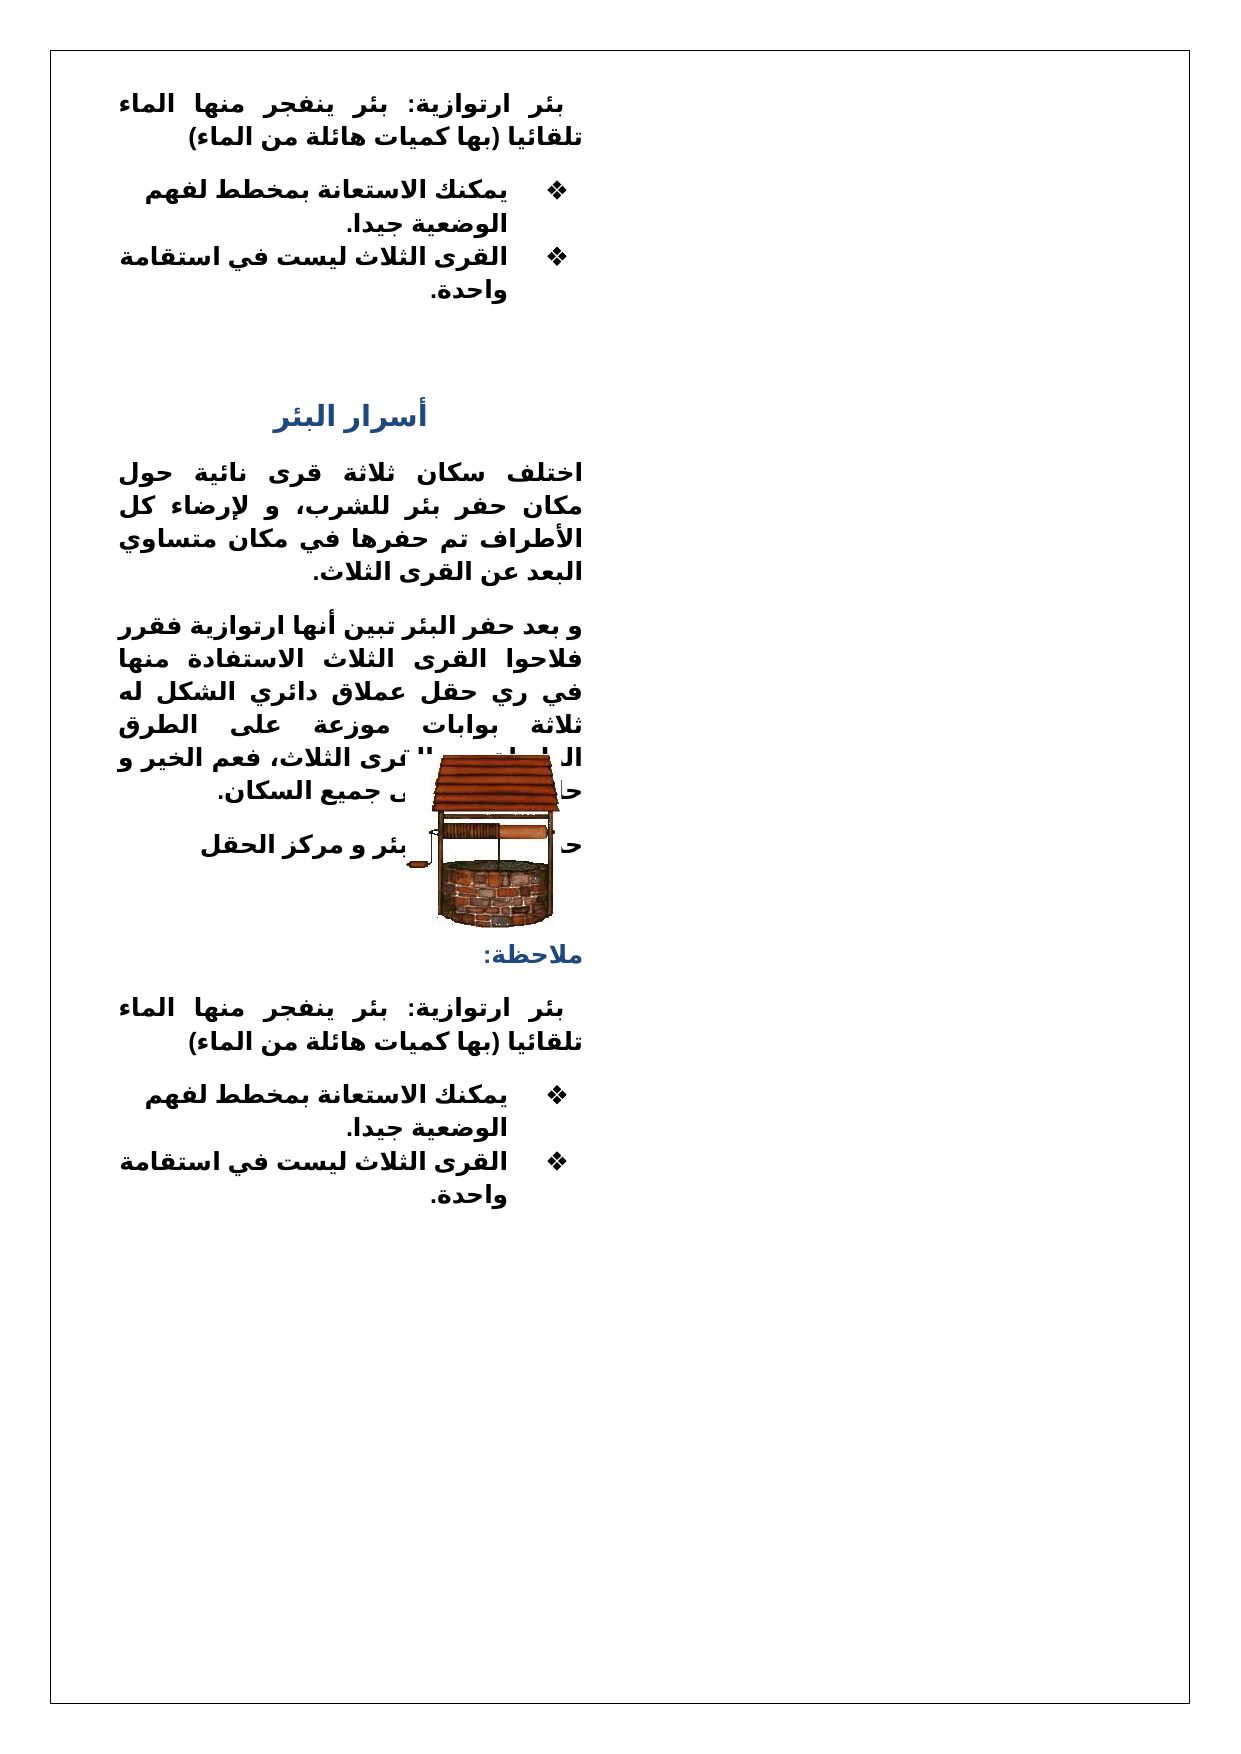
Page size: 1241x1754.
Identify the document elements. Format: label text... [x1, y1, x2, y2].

list يمكنك الاستعانة بمخطط لفهم الوضعية جيدا. [118, 1080, 546, 1142]
text أسرار البئر [118, 399, 583, 432]
text اختلف سكان ثلاثة قرى نائية حول مكان حفر بئر للشرب، و لإرضاء كل الأطراف تم حفرها في مكان متساوي البعد عن القرى الثلاث. [118, 458, 583, 586]
list يمكنك الاستعانة بمخطط لفهم الوضعية جيدا. [118, 176, 546, 237]
text ملاحظة: [118, 939, 583, 968]
picture [405, 754, 562, 928]
text بئر ارتوازية: بئر ينفجر منها الماء تلقائيا (بها كميات هائلة من الماء) [118, 89, 583, 150]
text و بعد حفر البئر تبين أنها ارتوازية فقرر فلاحوا القرى الثلاث الاستفادة منها في ري حقل عملاق دائري الشكل له ثلاثة بوابات موزعة على الطرق الرابطة بين القرى الثلاث، فعم الخير و حلت البركة على جميع السكان. [118, 611, 583, 805]
list القرى الثلاث ليست في استقامة واحدة. [118, 1146, 546, 1208]
text حدد لنا مكان البئر و مركز الحقل [118, 830, 405, 859]
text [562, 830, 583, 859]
text بئر ارتوازية: بئر ينفجر منها الماء تلقائيا (بها كميات هائلة من الماء) [118, 993, 583, 1055]
list القرى الثلاث ليست في استقامة واحدة. [118, 242, 546, 303]
